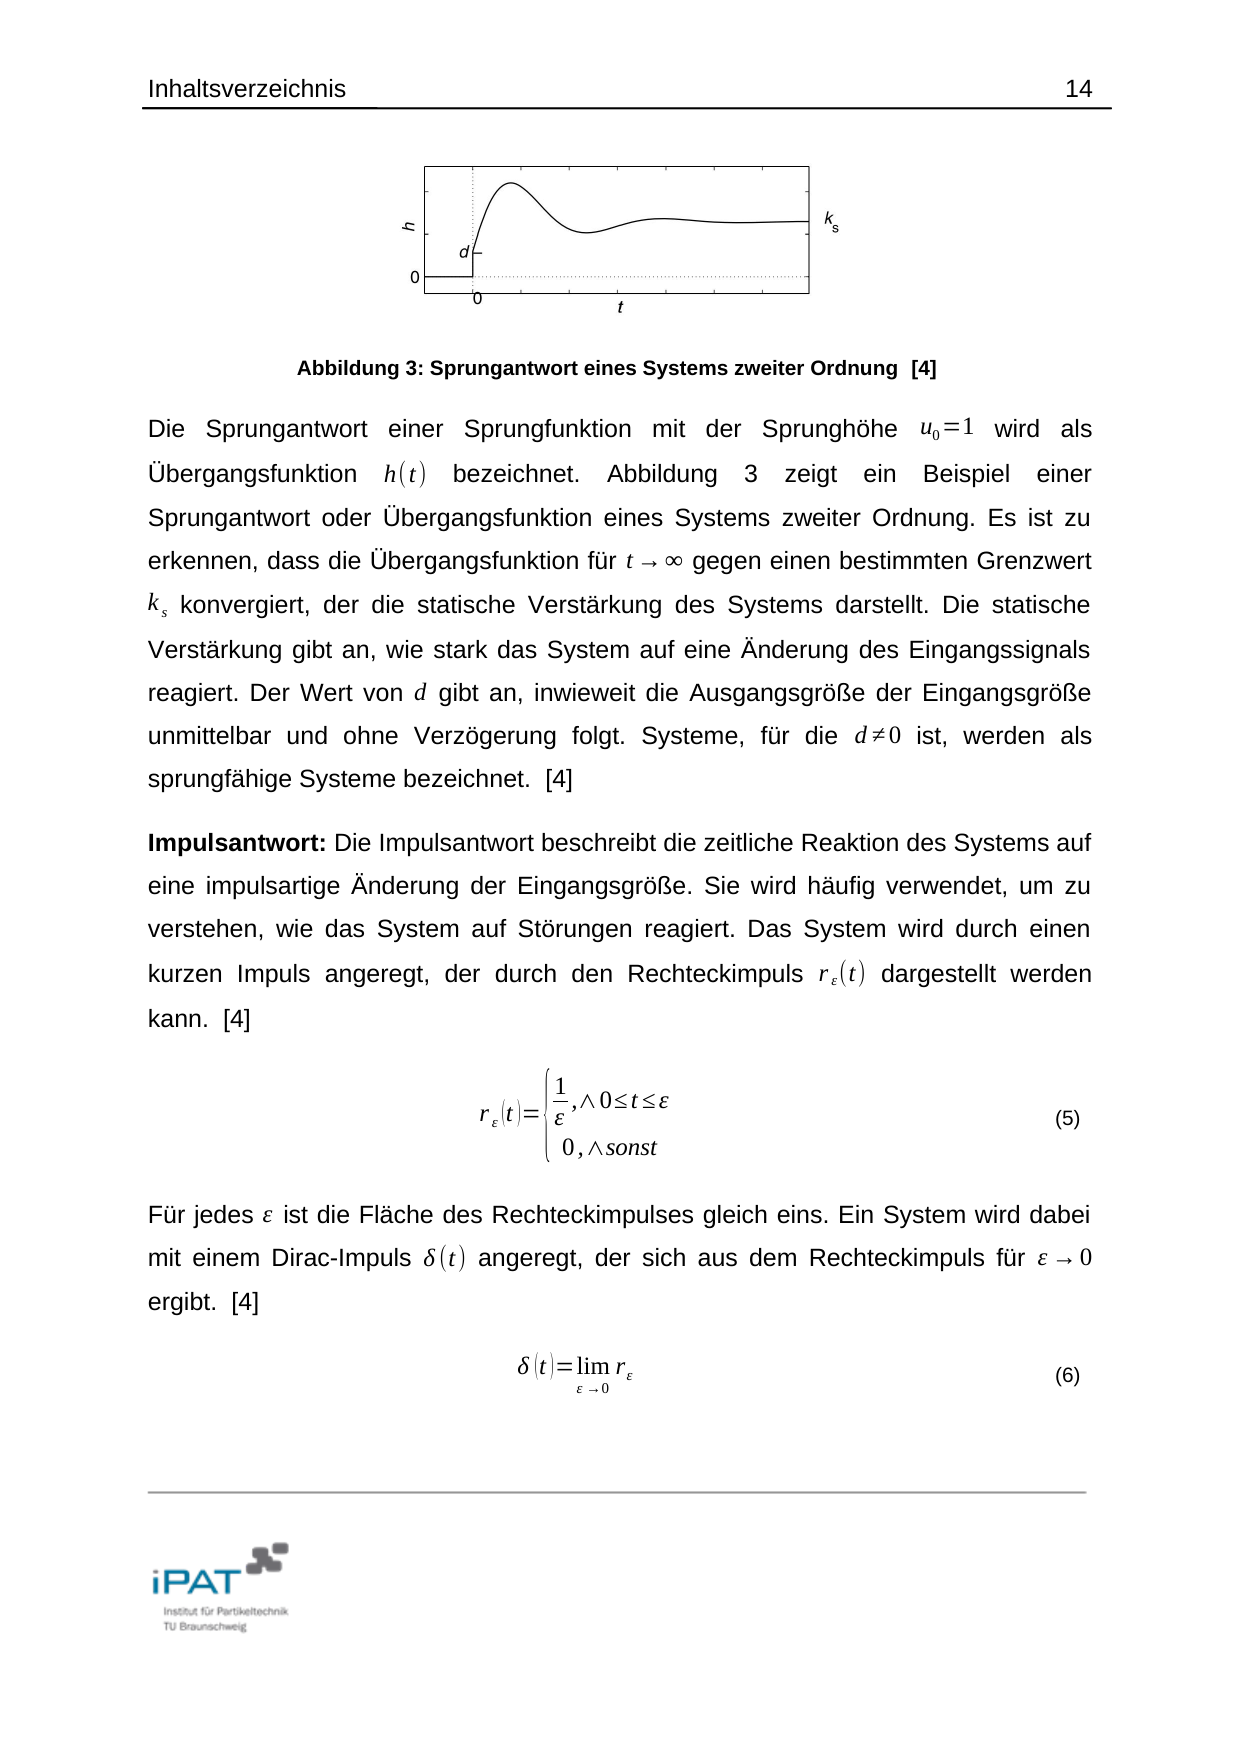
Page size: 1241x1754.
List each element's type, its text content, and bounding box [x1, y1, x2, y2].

picture [147, 1491, 1090, 1496]
text Für jedes ist die Fläche des Rechteckimpulses gleich eins. Ein System wird dabei mit einem Dirac-Impuls angeregt, der sich aus dem Rechteckimpuls für ergibt. [148, 1199, 1092, 1316]
table_header [148, 1351, 1004, 1432]
text Die Sprungantwort einer Sprungfunktion mit der Sprunghöhe wird als Übergangsfunktion bezeichnet. Abbildung 3 zeigt ein Beispiel einer Sprungantwort oder Übergangsfunktion eines Systems zweiter Ordnung. Es ist zu erkennen, dass die Übergangsfunktion für gegen einen bestimmten Grenzwert konvergiert, der die statische Verstärkung des Systems darstellt. Die statische Verstärkung gibt an, wie stark das System auf eine Änderung des Eingangssignals reagiert. Der Wert von gibt an, inwieweit die Ausgangsgröße der Eingangsgröße unmittelbar und ohne Verzögerung folgt. Systeme, für die ist, werden als sprungfähige Systeme bezeichnet. [148, 413, 1092, 793]
table_header (5) [1004, 1068, 1091, 1199]
picture [391, 147, 850, 321]
text Abbildung 3: Sprungantwort eines Systems zweiter Ordnung [148, 356, 1092, 380]
table_header (6) [1004, 1351, 1091, 1432]
text Impulsantwort: Die Impulsantwort beschreibt die zeitliche Reaktion des Systems auf eine impulsartige Änderung der Eingangsgröße. Sie wird häufig verwendet, um zu verstehen, wie das System auf Störungen reagiert. Das System wird durch einen kurzen Impuls angeregt, der durch den Rechteckimpuls dargestellt werden kann. [148, 828, 1092, 1033]
picture [147, 1534, 300, 1645]
table_header [148, 1068, 1004, 1199]
